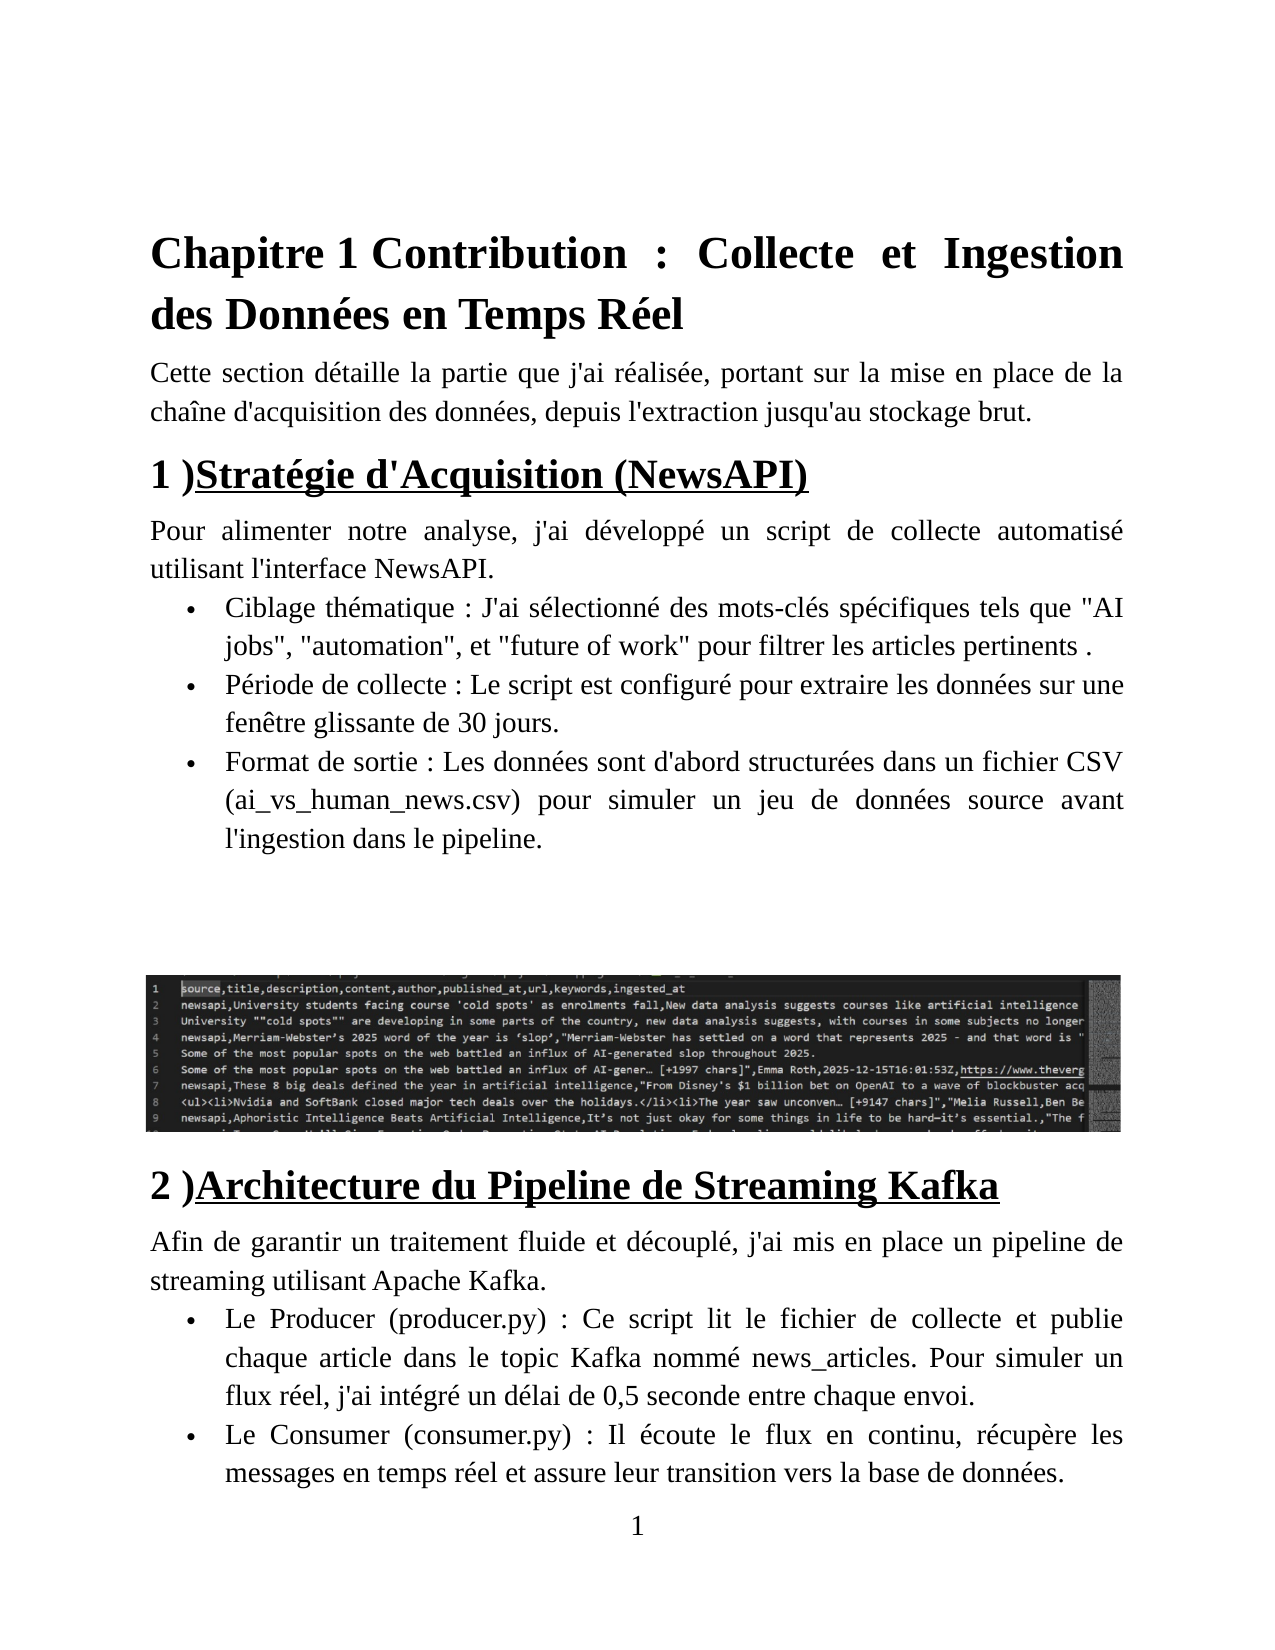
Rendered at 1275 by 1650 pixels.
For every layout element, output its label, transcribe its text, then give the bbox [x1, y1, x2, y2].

list Le Consumer (consumer.py) : Il écoute le flux en continu, récupère les messages en temps réel et assure leur transition vers la base de données. [187, 1417, 1125, 1489]
text Pour alimenter notre analyse, j'ai développé un script de collecte automatisé utilisant l'interface NewsAPI. [150, 513, 1125, 585]
text Cette section détaille la partie que j'ai réalisée, portant sur la mise en place de la chaîne d'acquisition des données, depuis l'extraction jusqu'au stockage brut. [150, 355, 1125, 427]
picture [145, 975, 1121, 1132]
list Le Producer (producer.py) : Ce script lit le fichier de collecte et publie chaque article dans le topic Kafka nommé news_articles. Pour simuler un flux réel, j'ai intégré un délai de 0,5 seconde entre chaque envoi. [187, 1301, 1125, 1412]
subtitle Contribution : Collecte et Ingestion des Données en Temps Réel [150, 226, 1125, 339]
list Ciblage thématique : J'ai sélectionné des mots-clés spécifiques tels que "AI jobs", "automation", et "future of work" pour filtrer les articles pertinents . [187, 590, 1125, 662]
text Afin de garantir un traitement fluide et découplé, j'ai mis en place un pipeline de streaming utilisant Apache Kafka. [150, 1224, 1125, 1296]
subtitle Stratégie d'Acquisition (NewsAPI) [150, 449, 1125, 497]
list Format de sortie : Les données sont d'abord structurées dans un fichier CSV (ai_vs_human_news.csv) pour simuler un jeu de données source avant l'ingestion dans le pipeline. [187, 744, 1125, 854]
list Période de collecte : Le script est configuré pour extraire les données sur une fenêtre glissante de 30 jours. [187, 667, 1125, 739]
